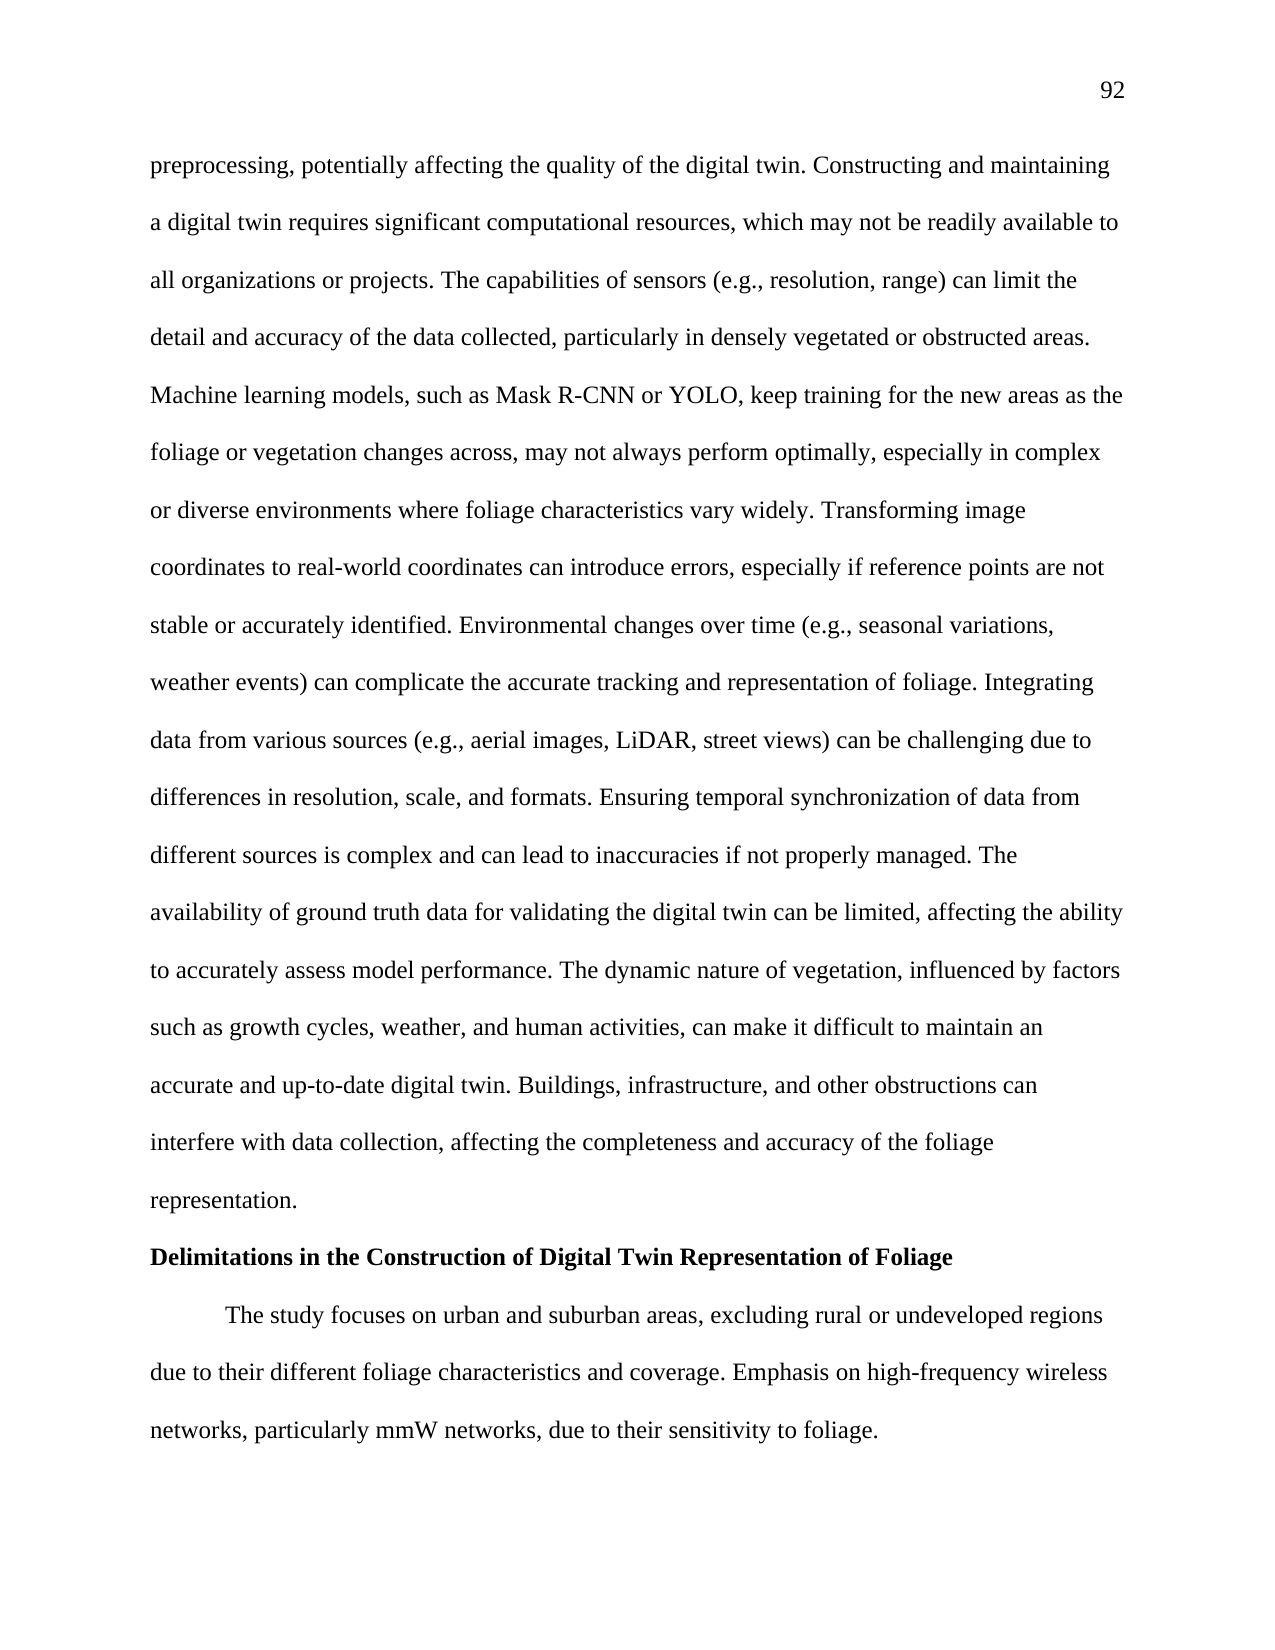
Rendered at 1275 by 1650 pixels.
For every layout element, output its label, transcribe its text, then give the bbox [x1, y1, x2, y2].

subtitle Delimitations in the Construction of Digital Twin Representation of Foliage [150, 1242, 1125, 1271]
text The study focuses on urban and suburban areas, excluding rural or undeveloped regions due to their different foliage characteristics and coverage. Emphasis on high-frequency wireless networks, particularly mmW networks, due to their sensitivity to foliage. [150, 1300, 1125, 1444]
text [150, 150, 1125, 1214]
